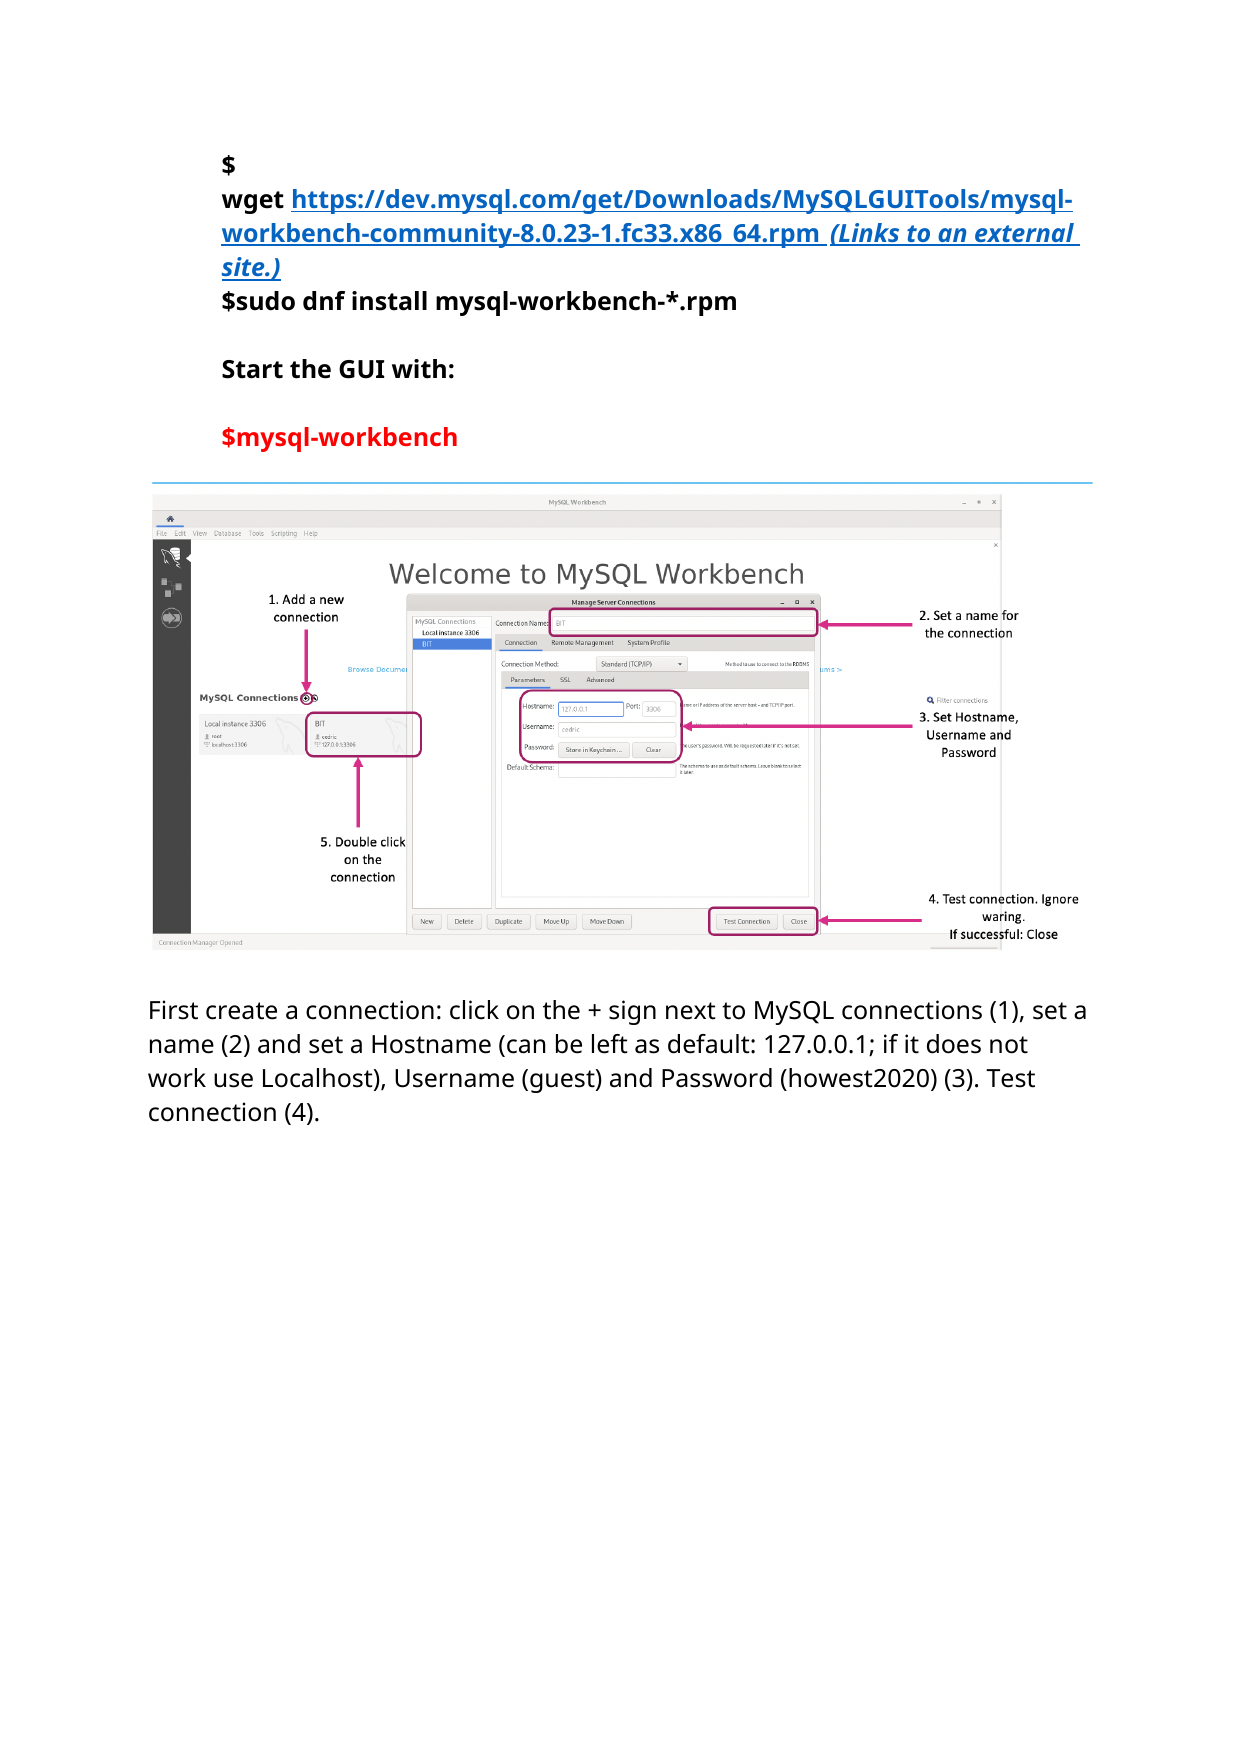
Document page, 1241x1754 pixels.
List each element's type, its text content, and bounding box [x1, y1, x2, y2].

text Start the GUI with: [148, 352, 1093, 386]
text $ wget https://dev.mysql.com/get/Downloads/MySQLGUITools/mysql-workbench-community-8.0.23-1.fc33.x86_64.rpm (Links to an external site.) [221, 148, 1093, 284]
picture [147, 482, 1093, 959]
text $sudo dnf install mysql-workbench-*.rpm [148, 284, 1093, 318]
text $mysql-workbench [148, 420, 1093, 454]
text First create a connection: click on the + sign next to MySQL connections (1), set a name (2) and set a Hostname (can be left as default: 127.0.0.1; if it does not work use Localhost), Username (guest) and Password (howest2020) (3). Test connection (4). [148, 992, 1093, 1129]
